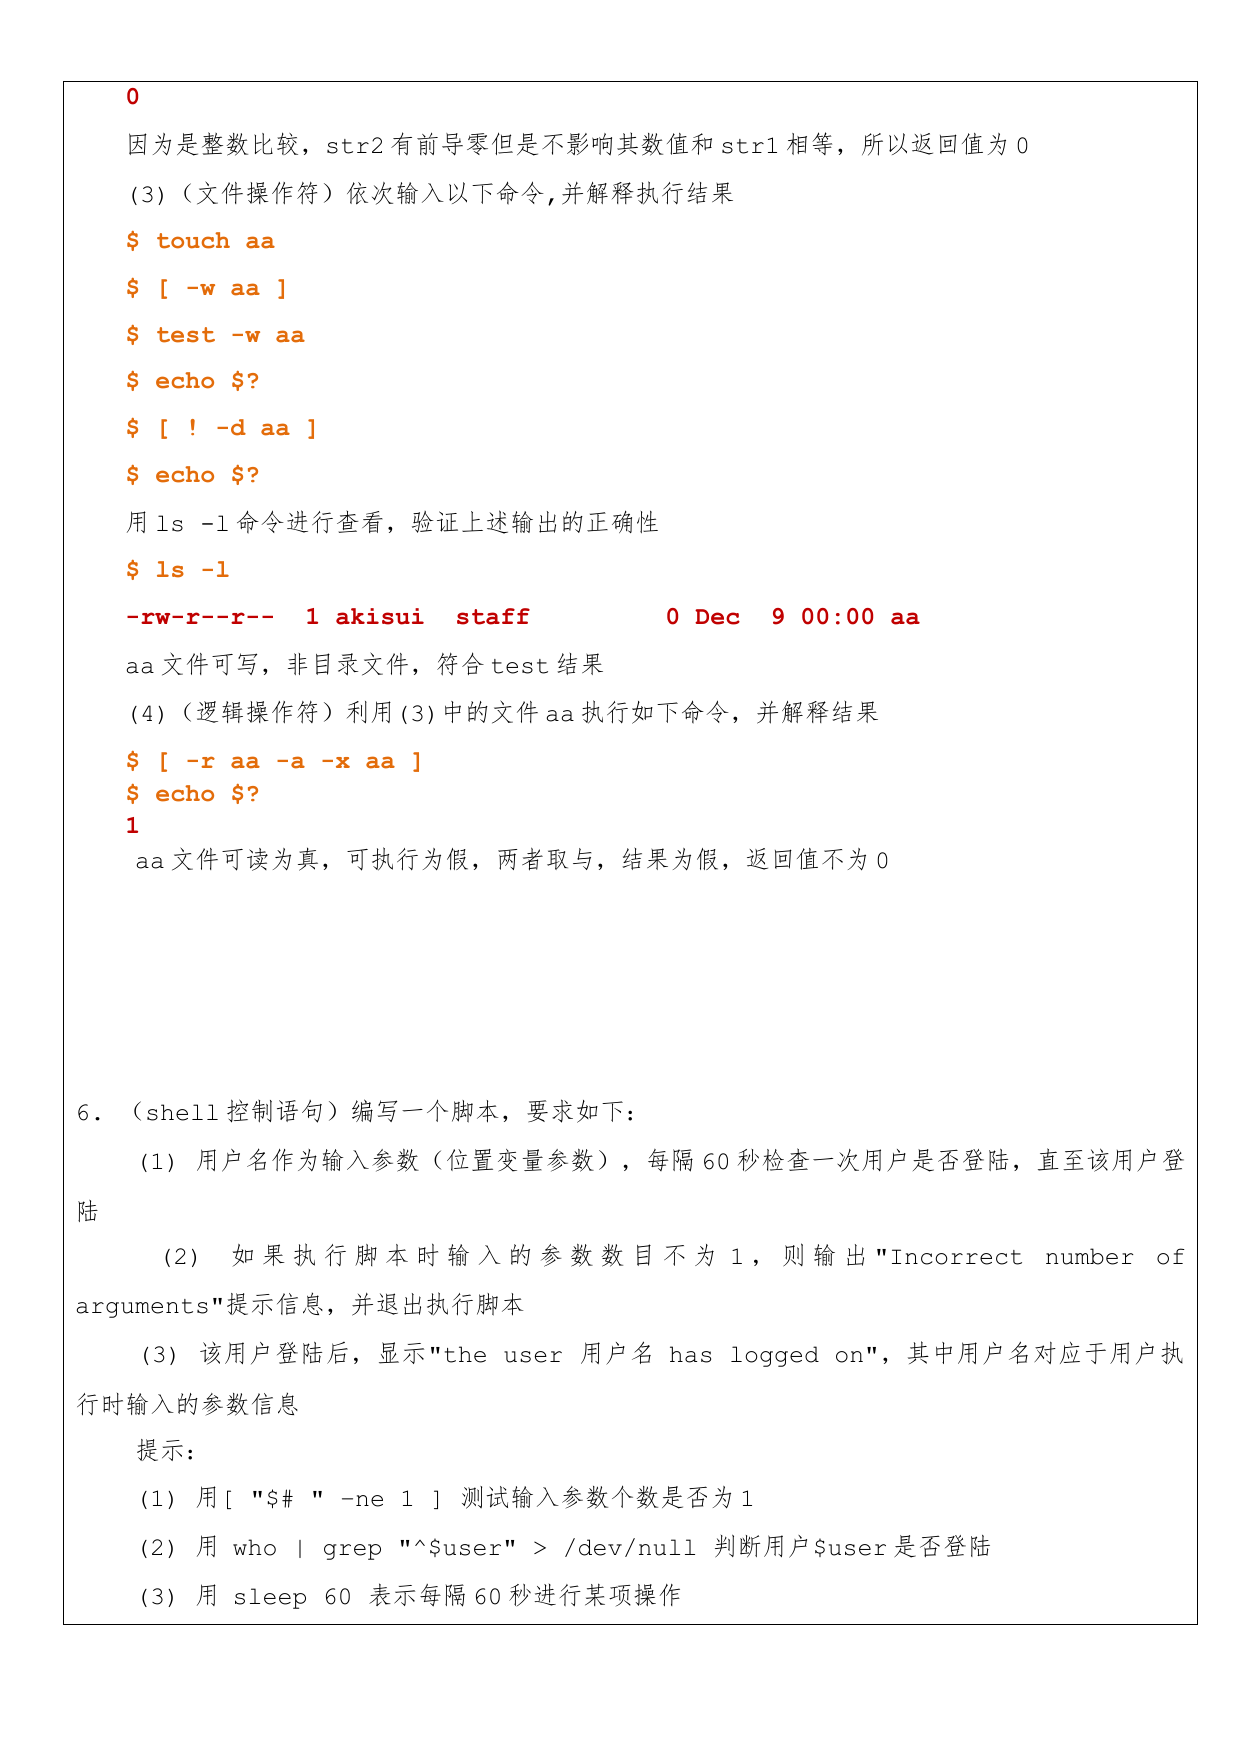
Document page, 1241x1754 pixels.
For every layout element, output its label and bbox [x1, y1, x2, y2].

table_cell [64, 82, 1197, 1624]
